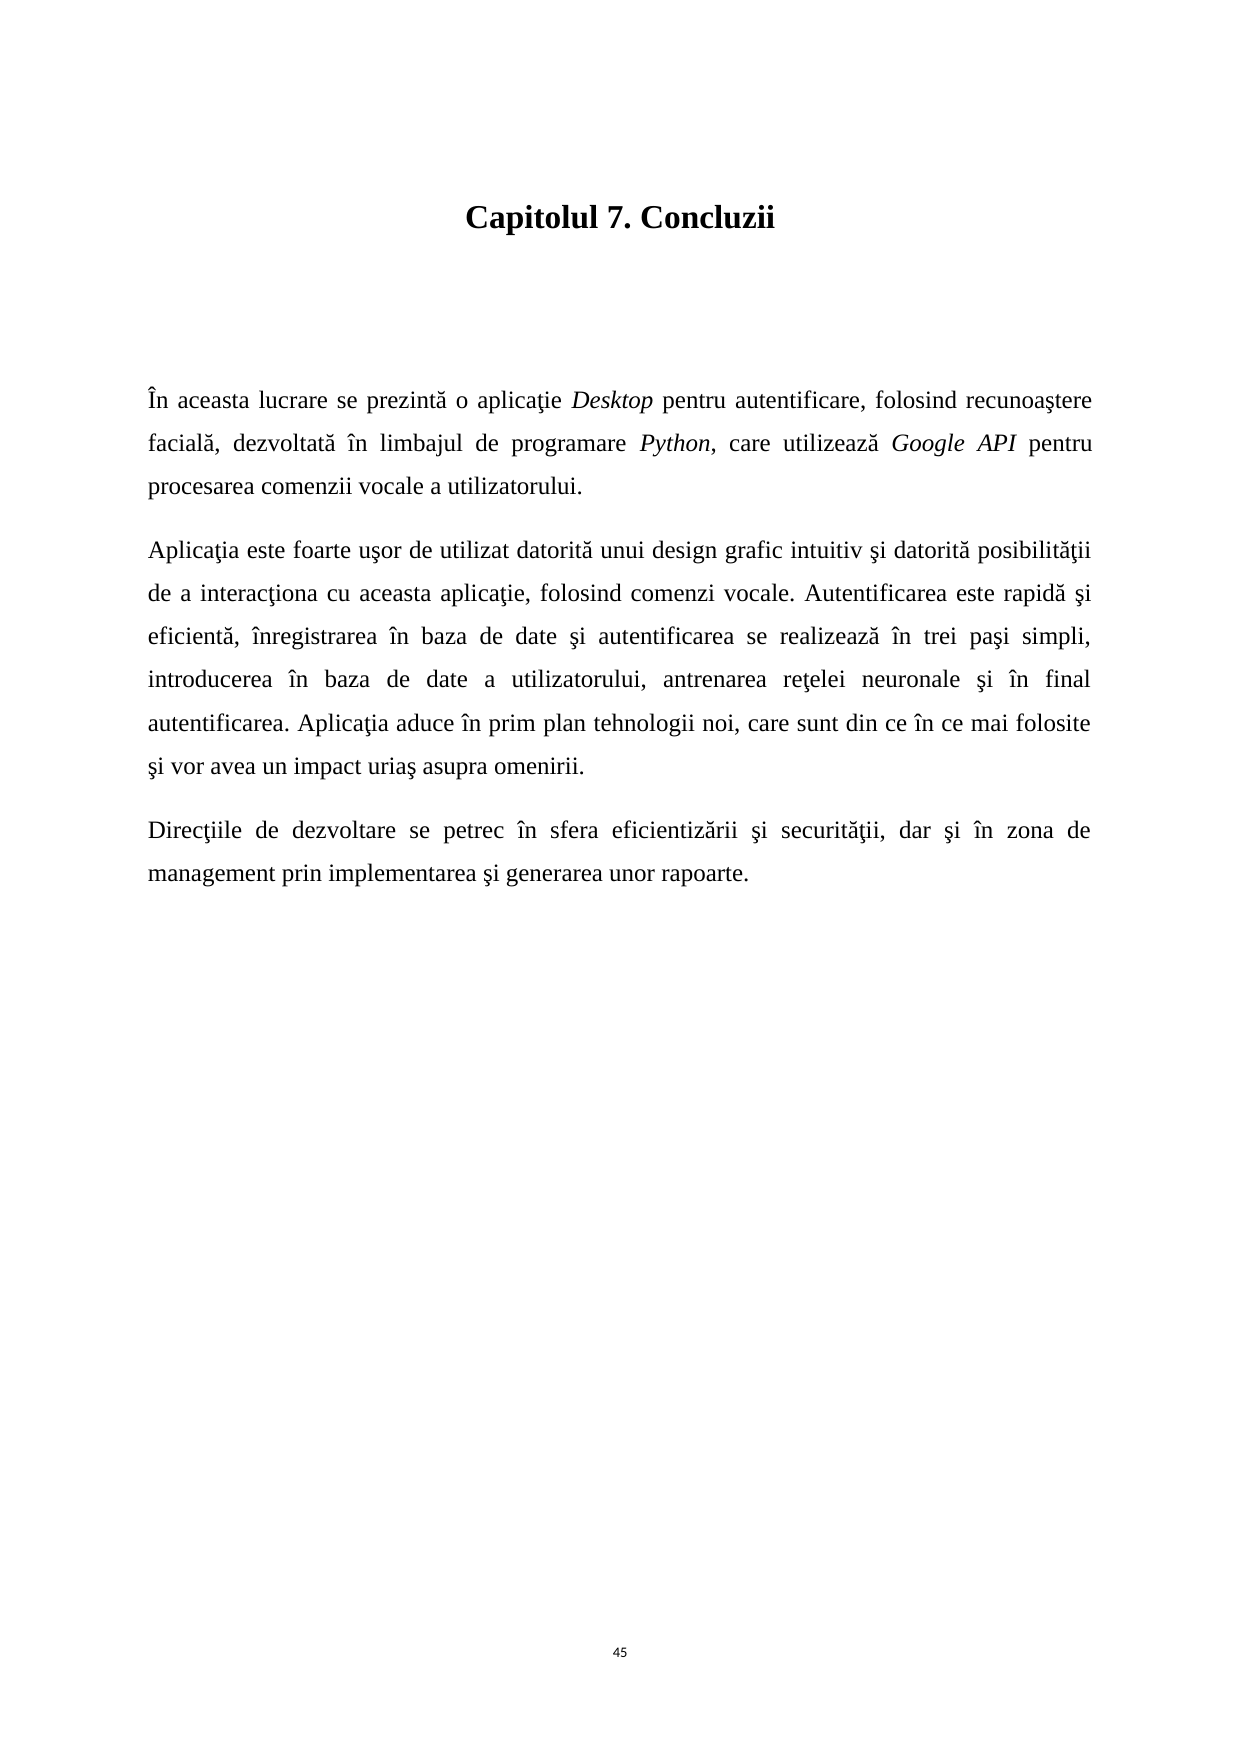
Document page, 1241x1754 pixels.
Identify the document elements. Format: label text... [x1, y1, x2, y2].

subtitle Capitolul 7. Concluzii [148, 198, 1092, 236]
text În aceasta lucrare se prezintă o aplicaţie Desktop pentru autentificare, folosind recunoaştere facială, dezvoltată în limbajul de programare Python, care utilizează Google API pentru procesarea comenzii vocale a utilizatorului. [148, 385, 1092, 500]
text Aplicaţia este foarte uşor de utilizat datorită unui design grafic intuitiv şi datorită posibilităţii de a interacţiona cu aceasta aplicaţie, folosind comenzi vocale. Autentificarea este rapidă şi eficientă, înregistrarea în baza de date şi autentificarea se realizează în trei paşi simpli, introducerea în baza de date a utilizatorului, antrenarea reţelei neuronale şi în final autentificarea. Aplicaţia aduce în prim plan tehnologii noi, care sunt din ce în ce mai folosite şi vor avea un impact uriaş asupra omenirii. [148, 535, 1092, 779]
text Direcţiile de dezvoltare se petrec în sfera eficientizării şi securităţii, dar şi în zona de management prin implementarea şi generarea unor rapoarte. [148, 815, 1092, 887]
